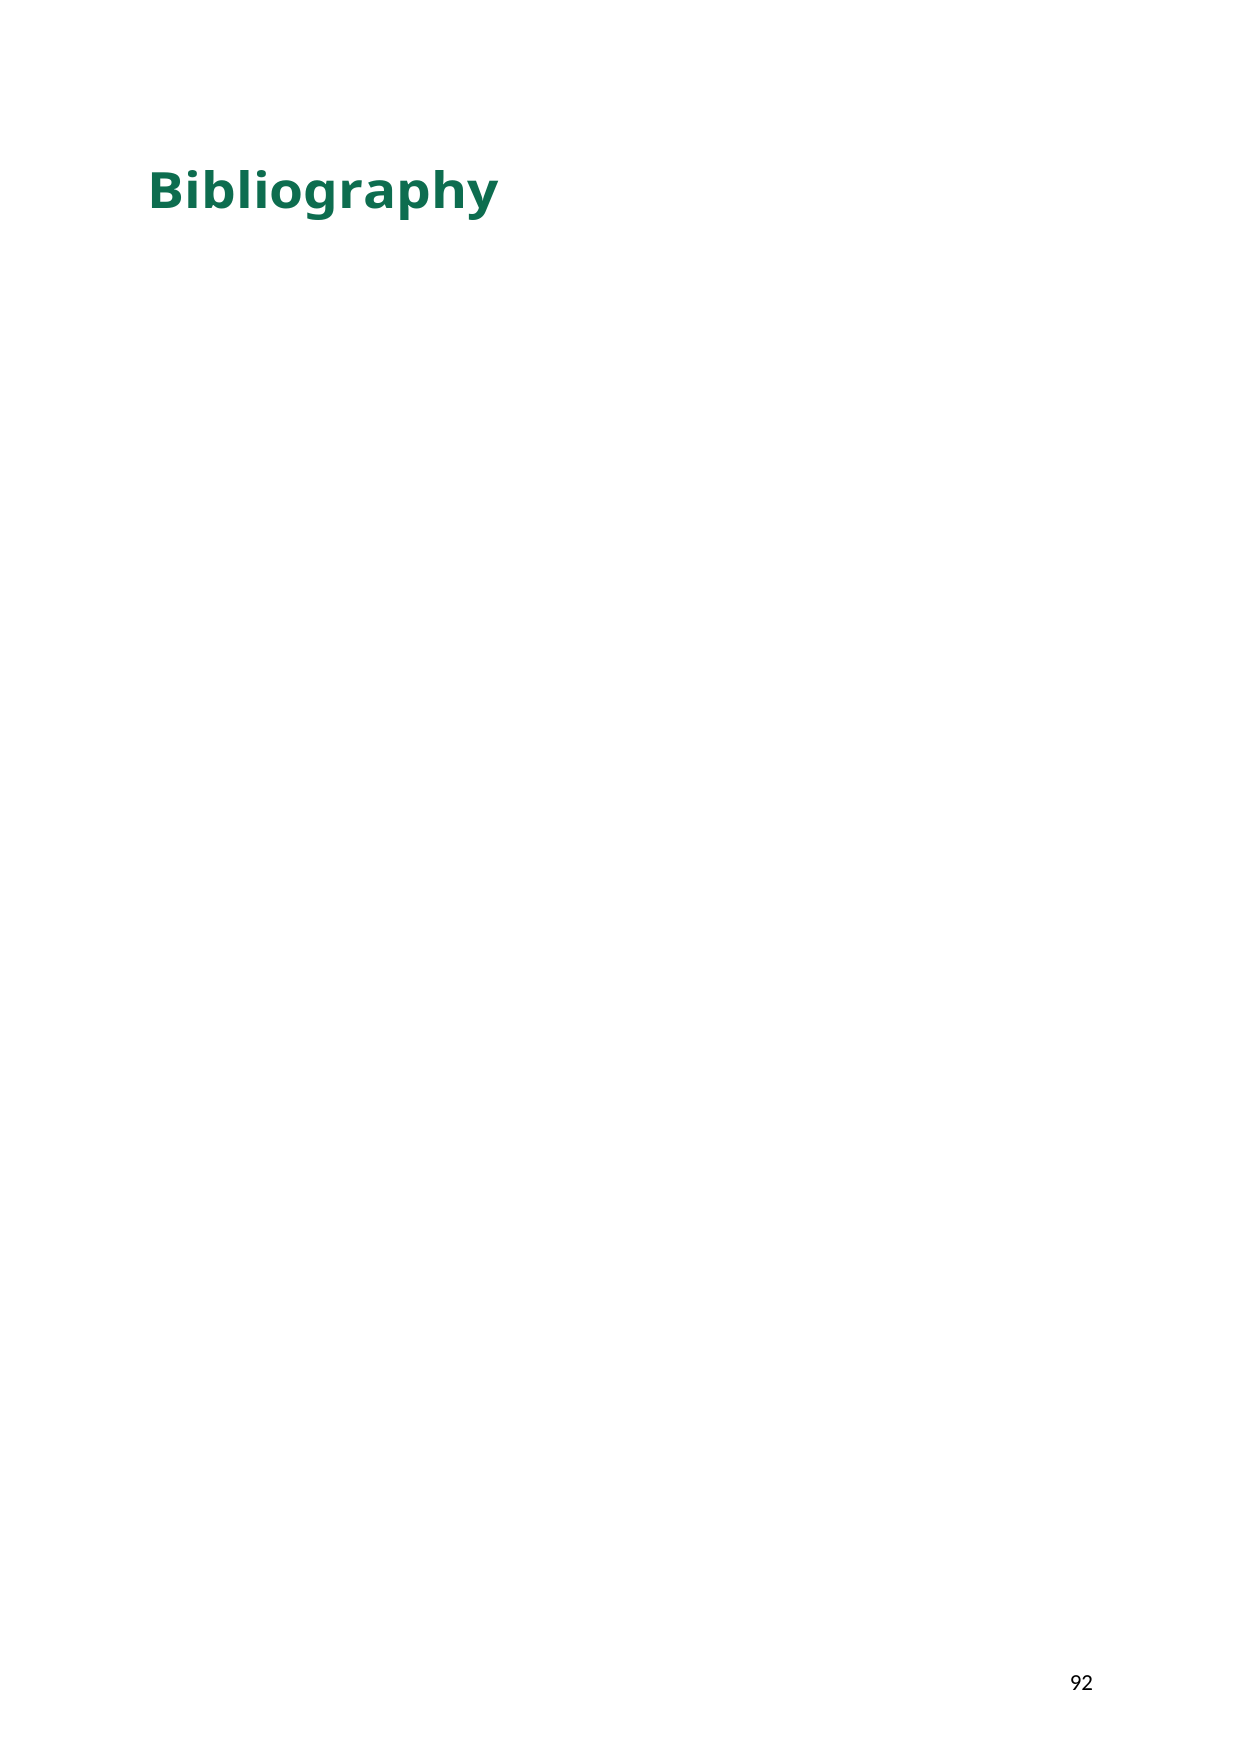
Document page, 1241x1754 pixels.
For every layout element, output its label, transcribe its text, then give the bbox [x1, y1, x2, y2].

text Bibliography [148, 156, 1093, 224]
